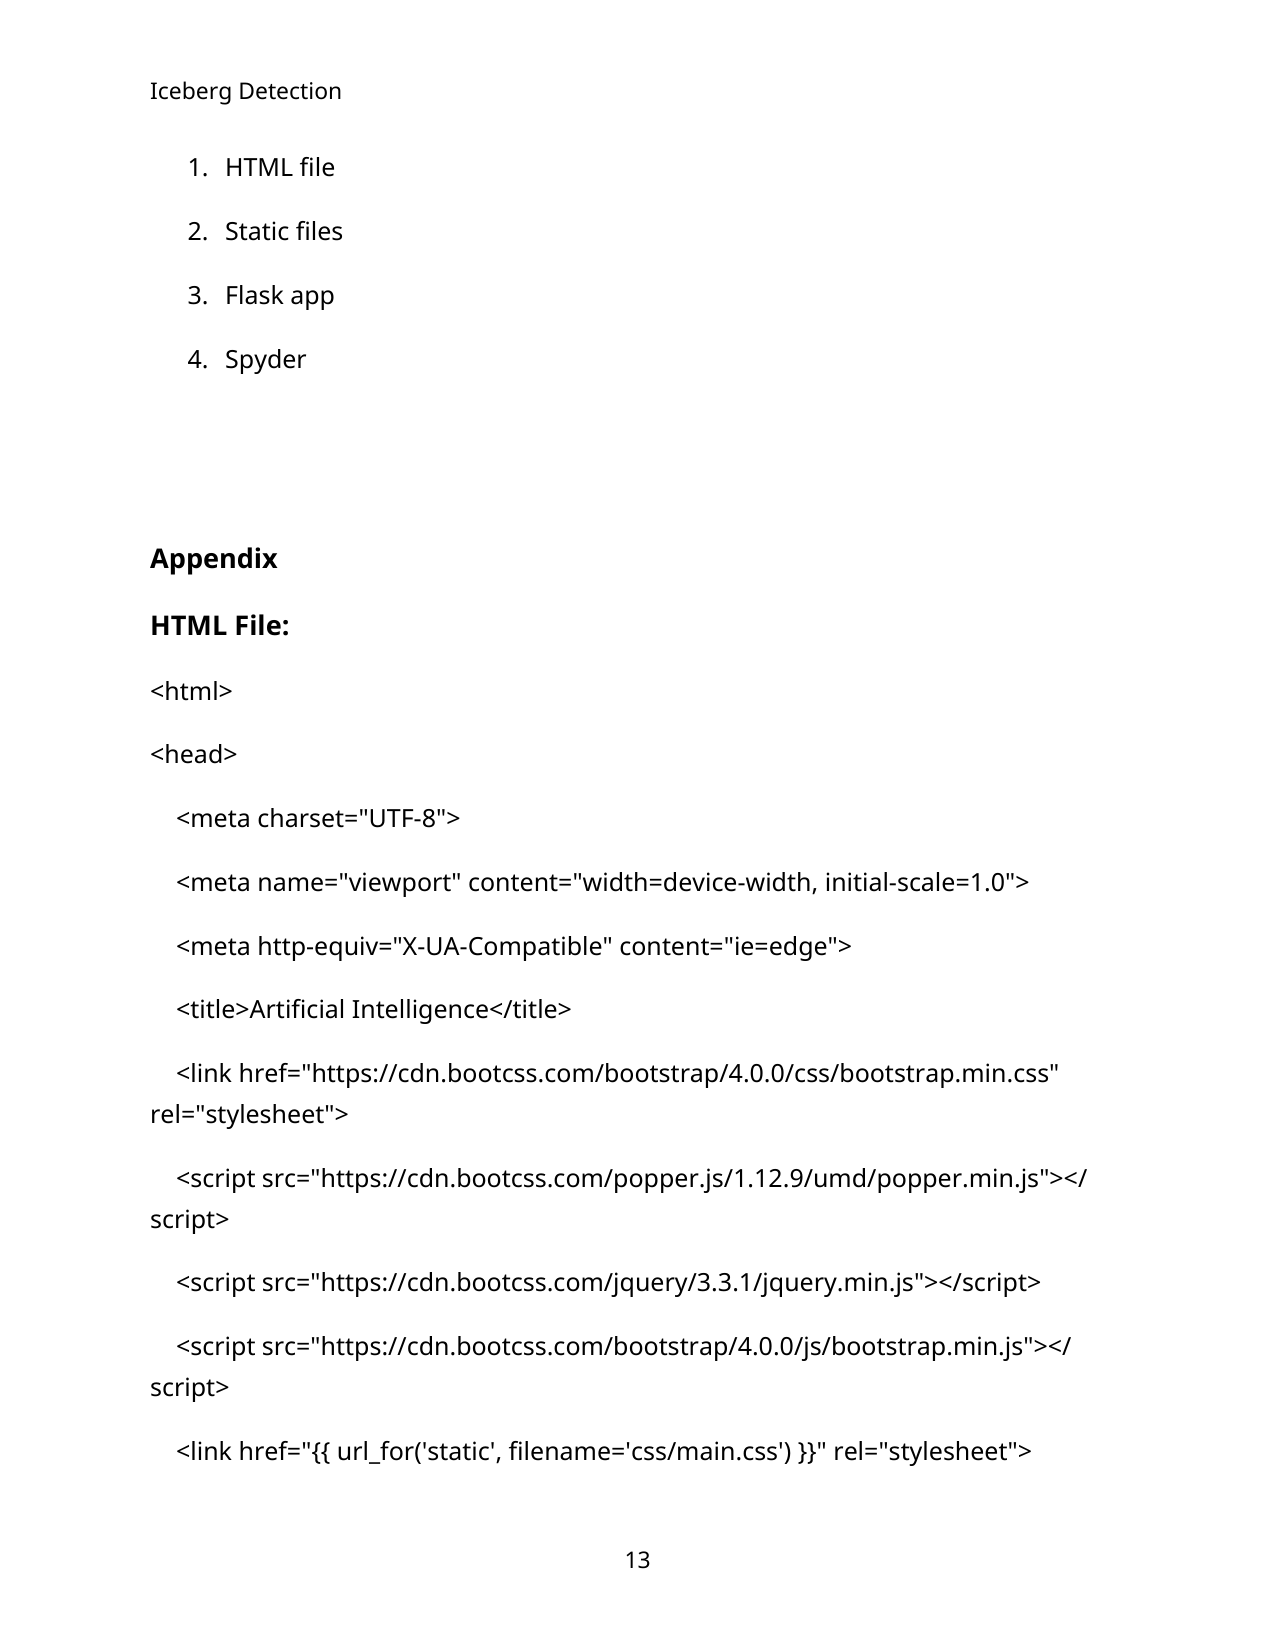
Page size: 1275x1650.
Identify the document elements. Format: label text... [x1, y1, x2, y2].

text Appendix [150, 539, 1125, 576]
list Spyder [187, 341, 1125, 375]
text <link href="https://cdn.bootcss.com/bootstrap/4.0.0/css/bootstrap.min.css" rel="stylesheet"> [150, 1056, 1125, 1131]
list HTML file [187, 150, 1125, 184]
text HTML File: [150, 606, 1125, 643]
text <link href="{{ url_for('static', filename='css/main.css') }}" rel="stylesheet"> [150, 1433, 1125, 1467]
text <meta name="viewport" content="width=device-width, initial-scale=1.0"> [150, 864, 1125, 899]
text <html> [150, 673, 1125, 707]
list Flask app [187, 277, 1125, 312]
text <title>Artificial Intelligence</title> [150, 992, 1125, 1026]
text <script src="https://cdn.bootcss.com/jquery/3.3.1/jquery.min.js"></script> [150, 1265, 1125, 1299]
text <script src="https://cdn.bootcss.com/bootstrap/4.0.0/js/bootstrap.min.js"></script> [150, 1329, 1125, 1404]
list Static files [187, 214, 1125, 248]
text <head> [150, 737, 1125, 771]
text <meta http-equiv="X-UA-Compatible" content="ie=edge"> [150, 928, 1125, 962]
text <script src="https://cdn.bootcss.com/popper.js/1.12.9/umd/popper.min.js"></script> [150, 1160, 1125, 1235]
text <meta charset="UTF-8"> [150, 801, 1125, 835]
